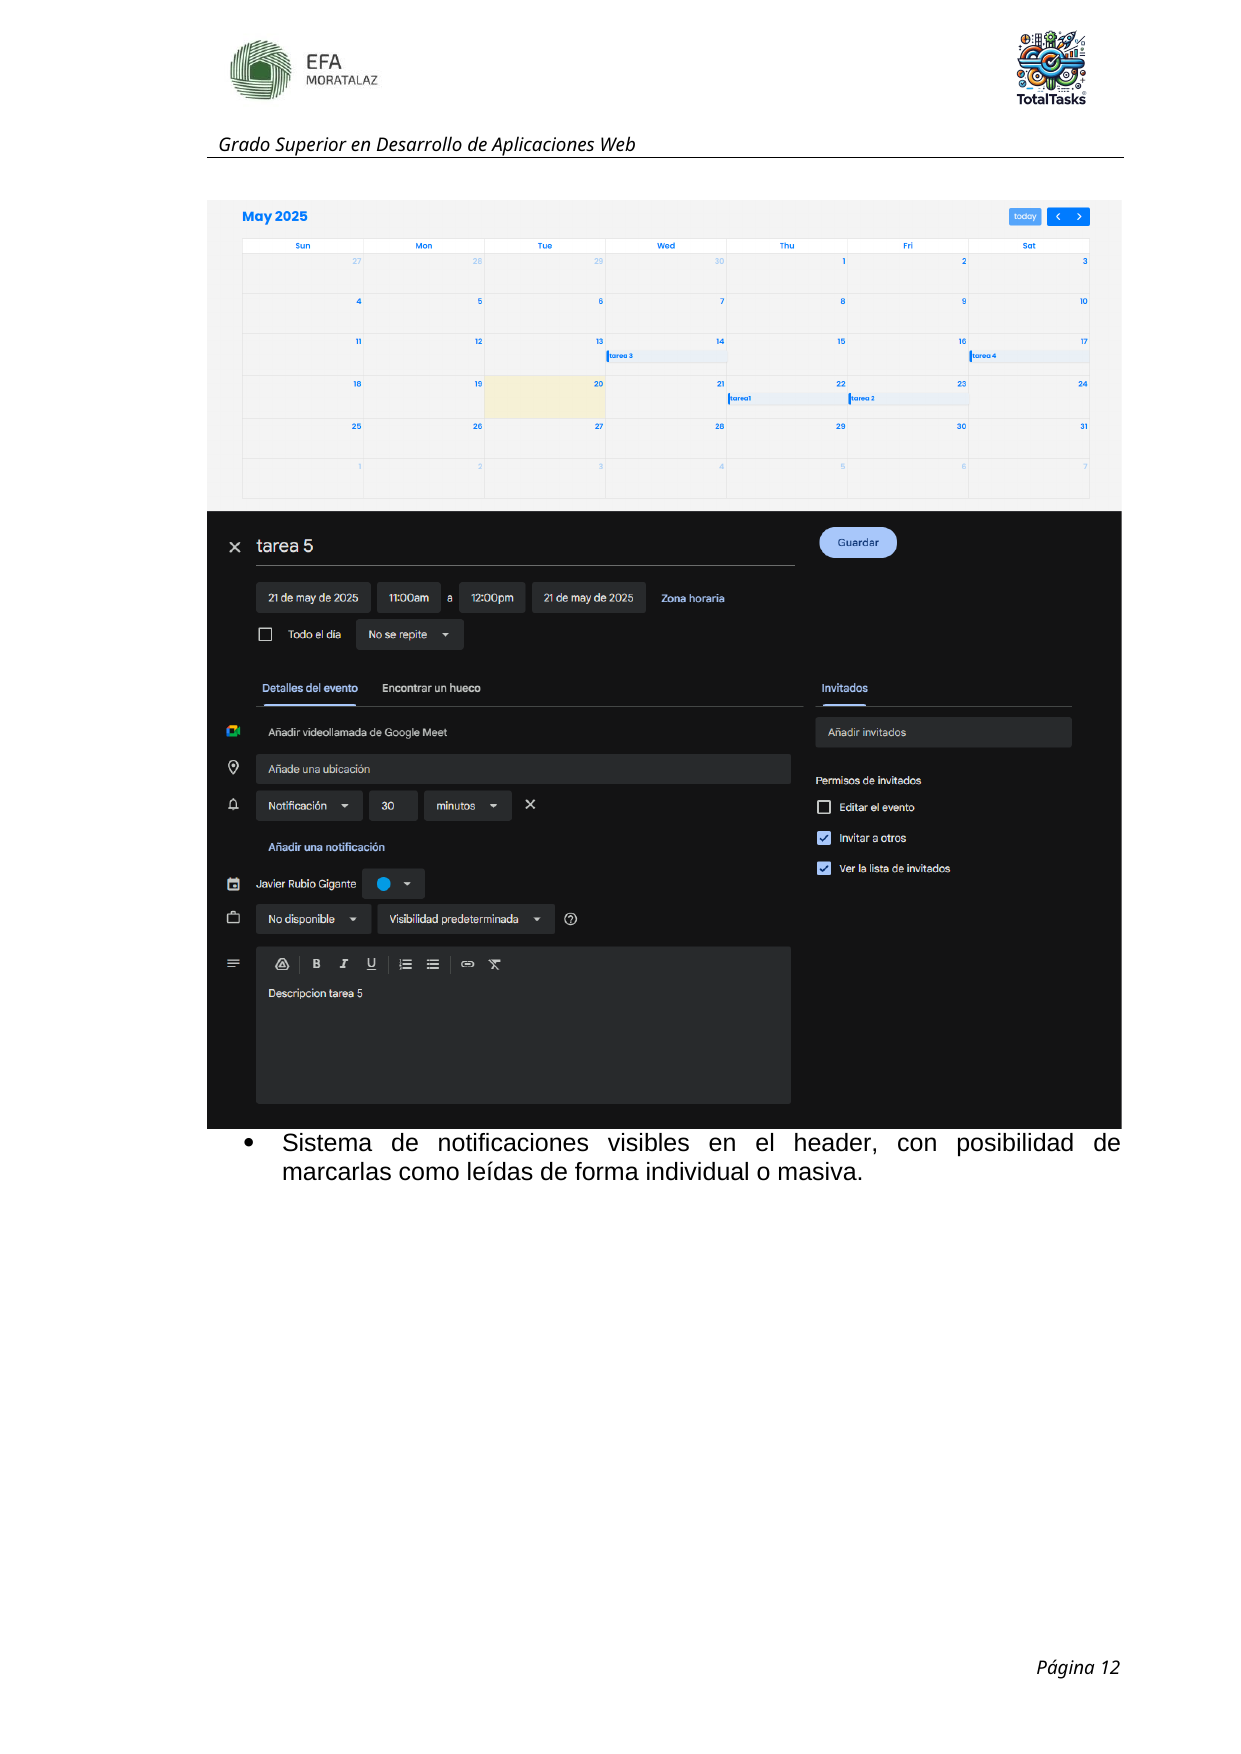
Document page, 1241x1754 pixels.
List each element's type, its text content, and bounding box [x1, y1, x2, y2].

picture [206, 21, 410, 117]
picture [1000, 18, 1103, 120]
list Sistema de notificaciones visibles en el header, con posibilidad de marcarlas como leídas de forma individual o masiva. [244, 1129, 1122, 1186]
picture [207, 200, 1122, 1129]
